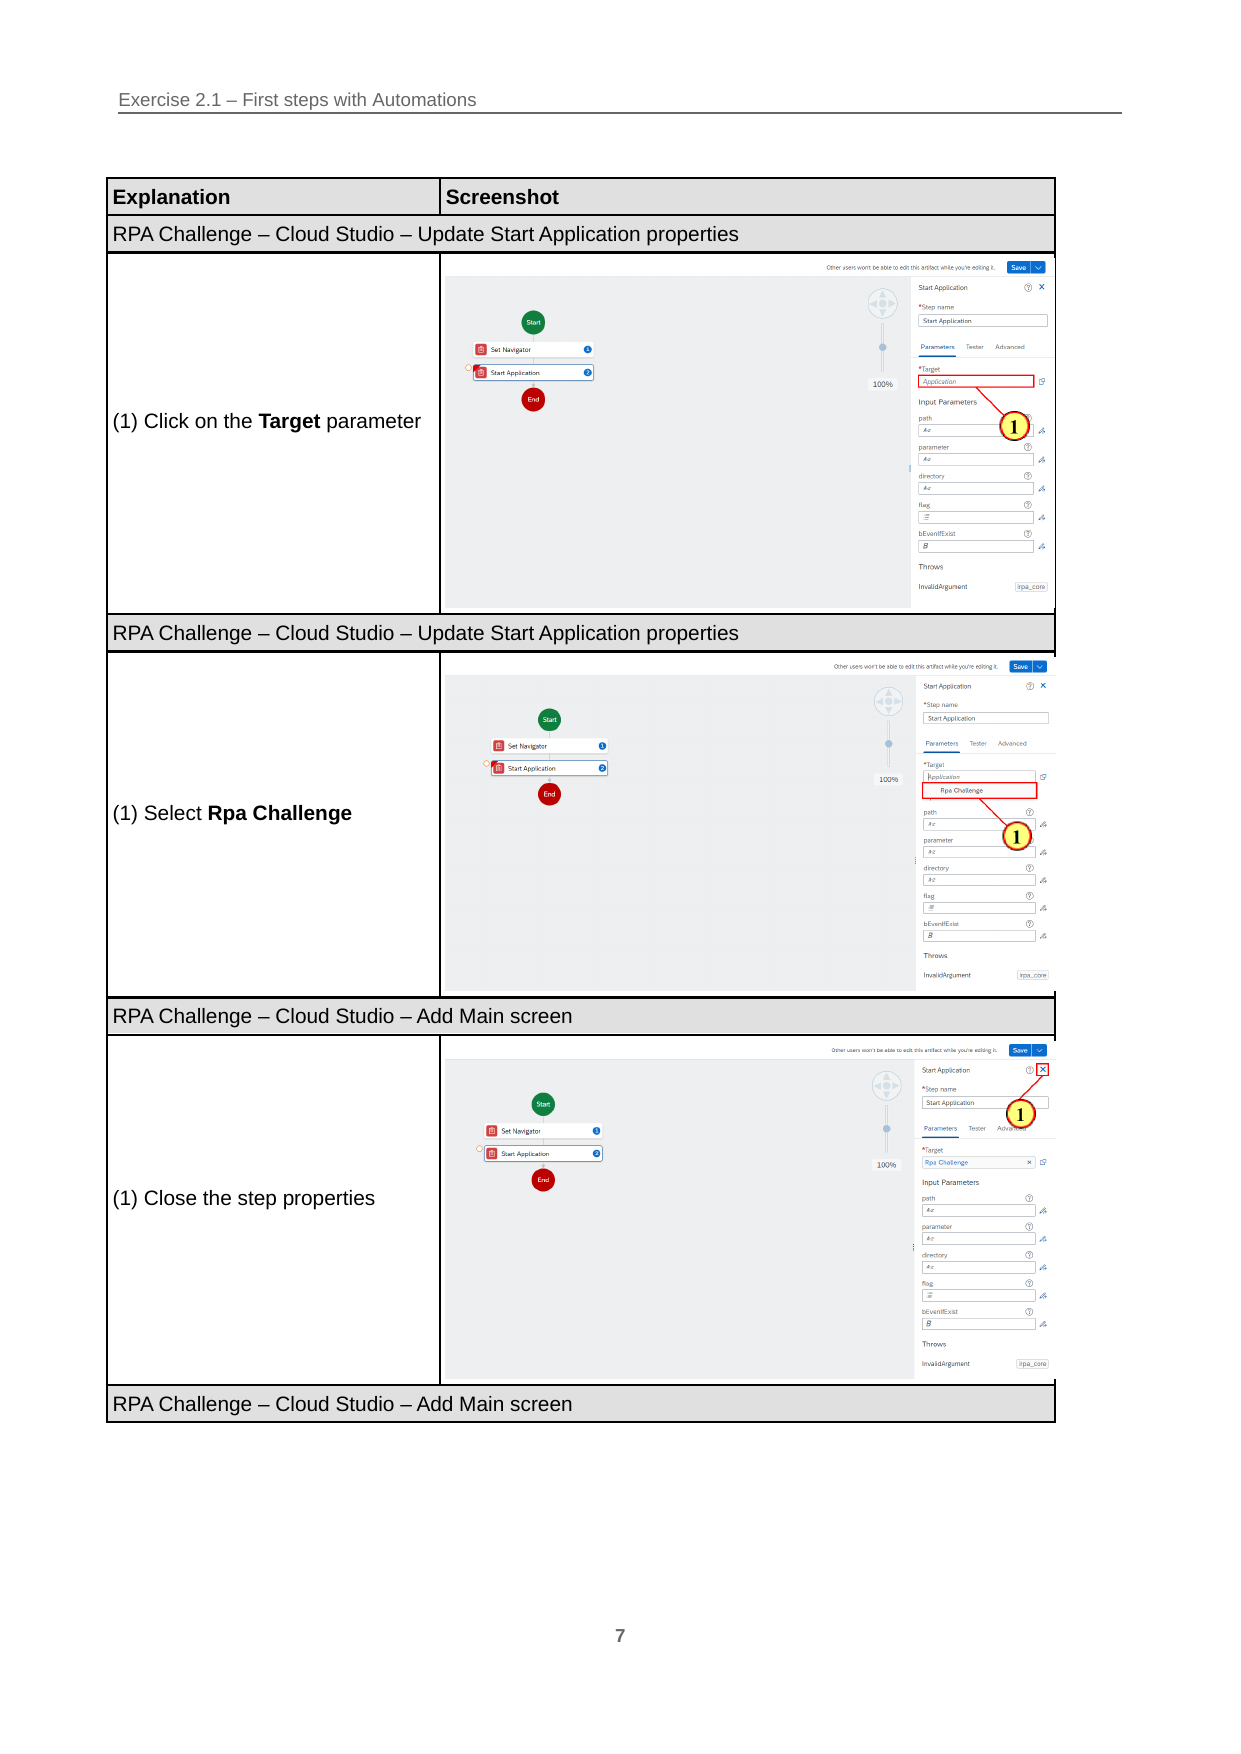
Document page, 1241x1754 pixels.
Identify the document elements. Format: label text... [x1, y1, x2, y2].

table_header Explanation [108, 179, 439, 214]
table_header Screenshot [441, 179, 1054, 214]
table_cell [441, 653, 1054, 996]
table_cell (1) Close the step properties [108, 1036, 439, 1384]
table_cell [441, 1036, 1054, 1384]
table_cell RPA Challenge – Cloud Studio – Add Main screen [108, 1386, 1054, 1421]
table_cell RPA Challenge – Cloud Studio – Update Start Application properties [108, 216, 1054, 251]
picture [445, 1041, 1056, 1379]
picture [445, 258, 1055, 608]
table_cell [441, 254, 1054, 613]
table_cell RPA Challenge – Cloud Studio – Add Main screen [108, 999, 1054, 1033]
table_cell (1) Select Rpa Challenge [108, 653, 439, 996]
table_cell RPA Challenge – Cloud Studio – Update Start Application properties [108, 615, 1054, 650]
table_cell (1) Click on the Target parameter [108, 254, 439, 613]
picture [445, 657, 1056, 991]
